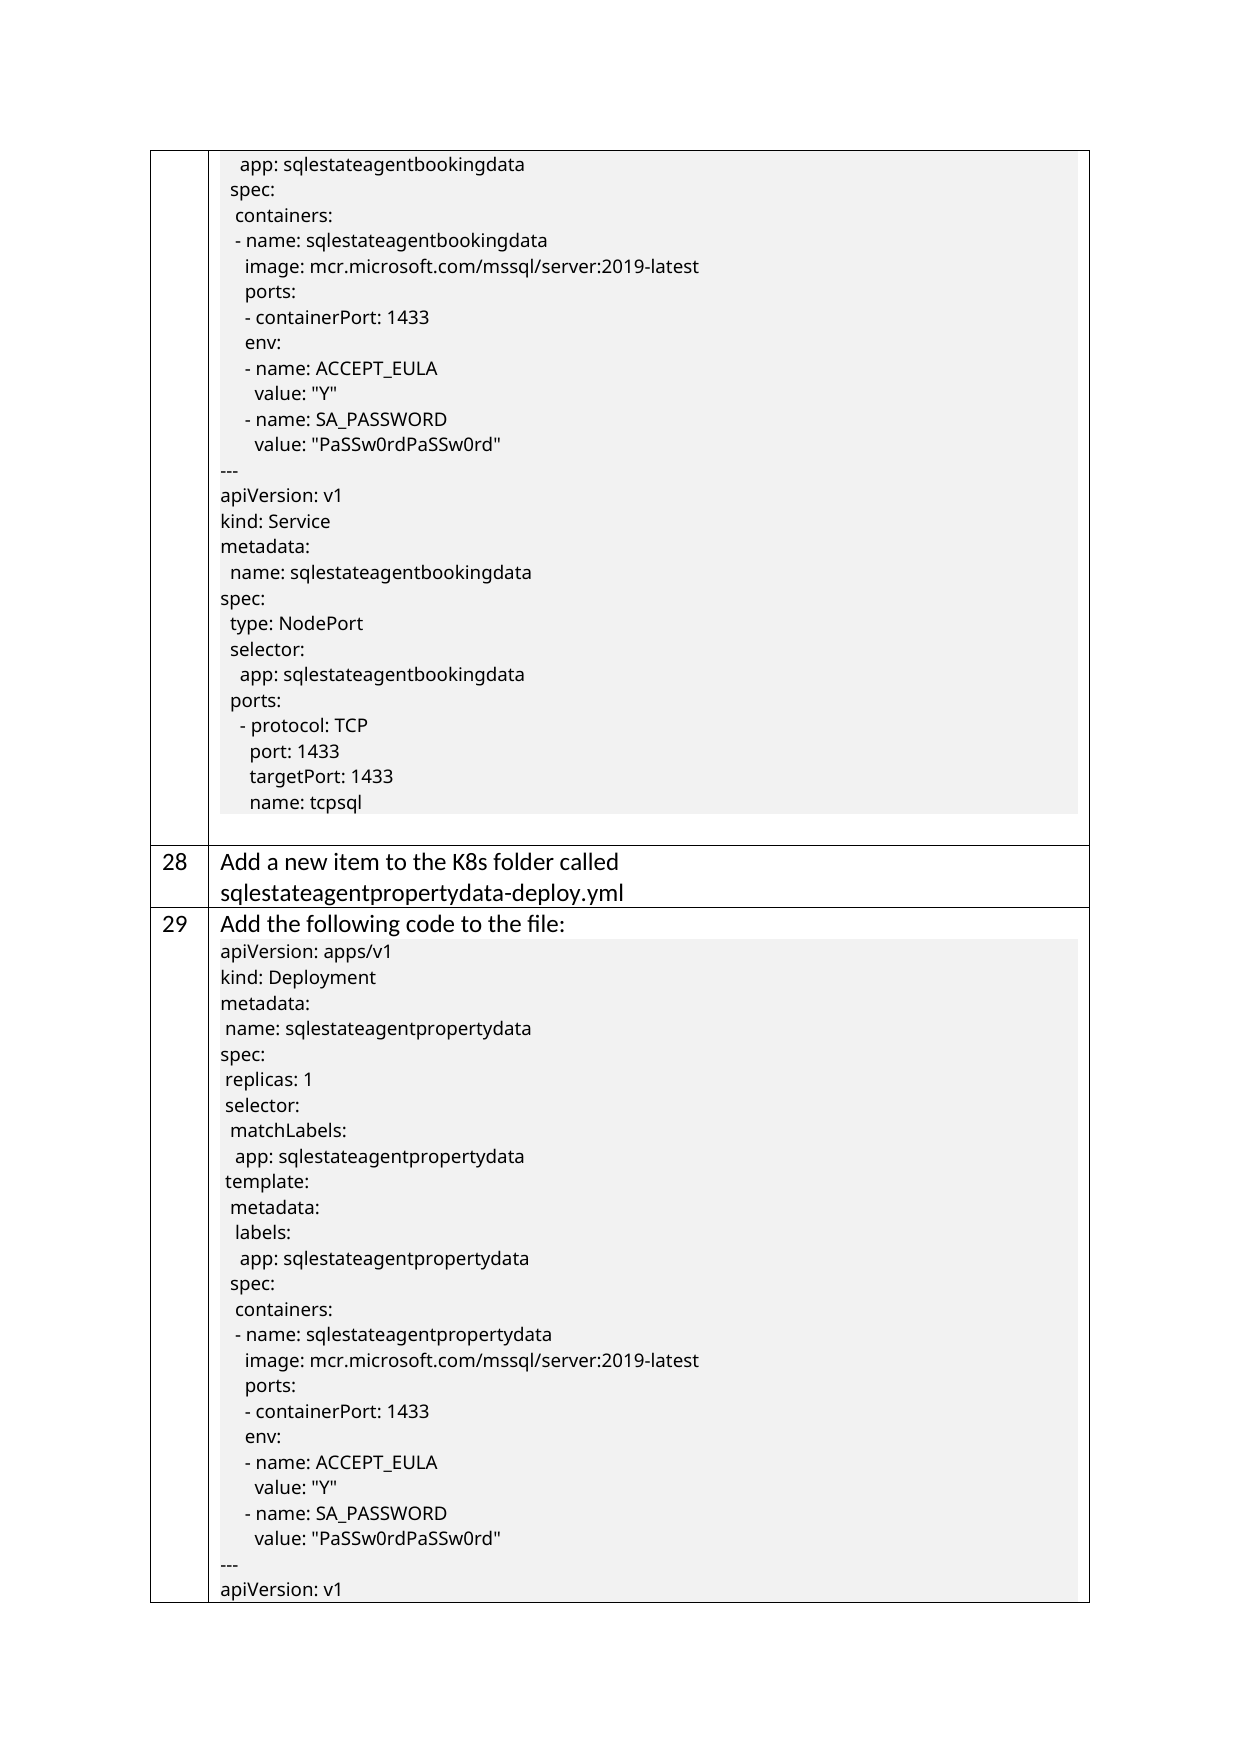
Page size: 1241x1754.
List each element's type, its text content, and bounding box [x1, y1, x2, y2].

table_cell 29 [151, 908, 208, 1602]
table_cell 27 [151, 151, 208, 845]
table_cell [209, 151, 1089, 845]
table_cell Add a new item to the K8s folder called sqlestateagentpropertydata-deploy.yml [209, 846, 1089, 907]
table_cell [209, 908, 1089, 1602]
table_cell 28 [151, 846, 208, 907]
